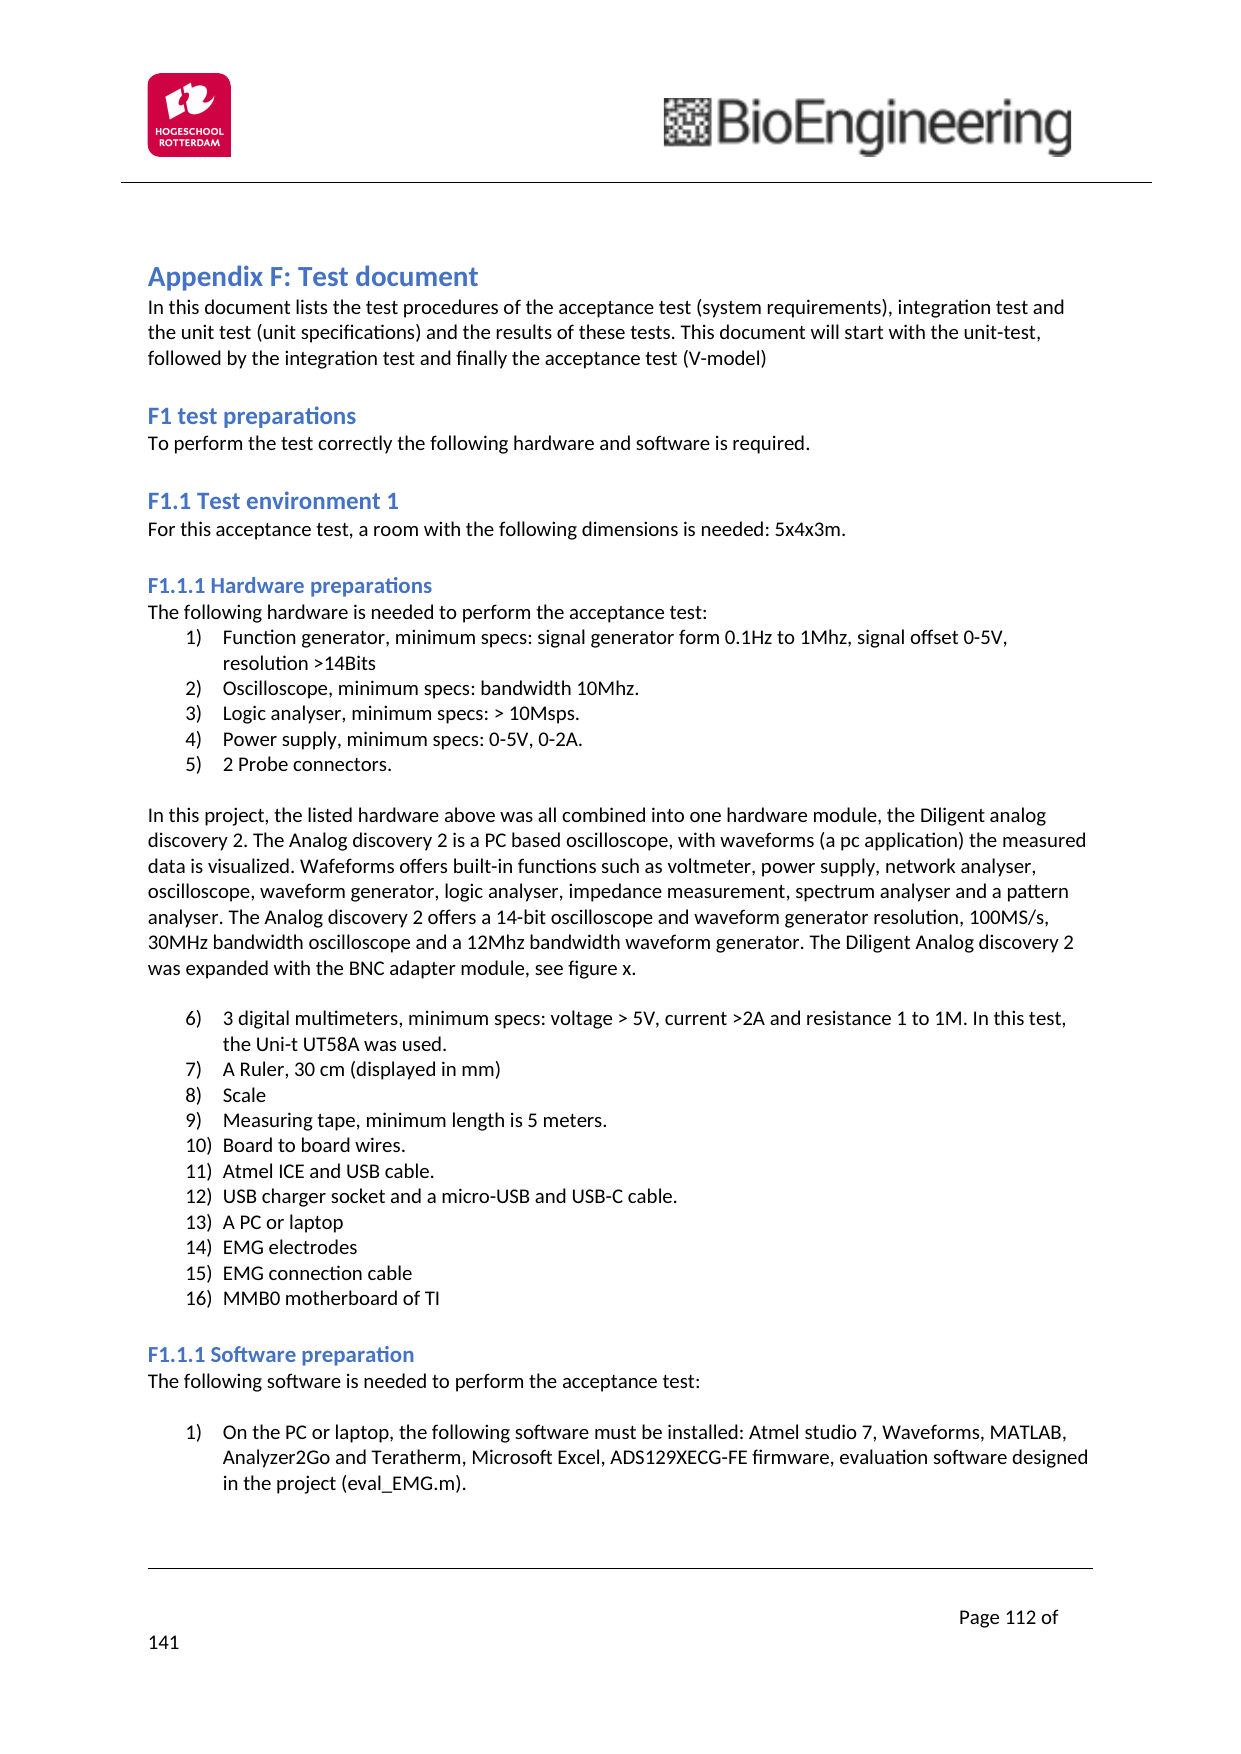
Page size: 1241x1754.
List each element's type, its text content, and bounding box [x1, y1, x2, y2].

text The following hardware is needed to perform the acceptance test: [148, 599, 1093, 624]
list On the PC or laptop, the following software must be installed: Atmel studio 7, Waveforms, MATLAB, Analyzer2Go and Teratherm, Microsoft Excel, ADS129XECG-FE firmware, evaluation software designed in the project (eval_EMG.m). [185, 1419, 1093, 1495]
list MMB0 motherboard of TI [185, 1285, 1093, 1311]
subtitle F1.1 Test environment 1 [148, 485, 1093, 516]
text For this acceptance test, a room with the following dimensions is needed: 5x4x3m. [148, 516, 1093, 541]
text To perform the test correctly the following hardware and software is required. [148, 430, 1093, 456]
text In this project, the listed hardware above was all combined into one hardware module, the Diligent analog discovery 2. The Analog discovery 2 is a PC based oscilloscope, with waveforms (a pc application) the measured data is visualized. Wafeforms offers built-in functions such as voltmeter, power supply, network analyser, oscilloscope, waveform generator, logic analyser, impedance measurement, spectrum analyser and a pattern analyser. The Analog discovery 2 offers a 14-bit oscilloscope and waveform generator resolution, 100MS/s, 30MHz bandwidth oscilloscope and a 12Mhz bandwidth waveform generator. The Diligent Analog discovery 2 was expanded with the BNC adapter module, see figure x. [148, 802, 1093, 980]
list A Ruler, 30 cm (displayed in mm) [185, 1056, 1093, 1082]
text In this document lists the test procedures of the acceptance test (system requirements), integration test and the unit test (unit specifications) and the results of these tests. This document will start with the unit-test, followed by the integration test and finally the acceptance test (V-model) [148, 294, 1093, 370]
subtitle F1.1.1 Hardware preparations [148, 571, 1093, 599]
list USB charger socket and a micro-USB and USB-C cable. [185, 1183, 1093, 1209]
list Oscilloscope, minimum specs: bandwidth 10Mhz. [185, 675, 1093, 701]
list Logic analyser, minimum specs: > 10Msps. [185, 701, 1093, 726]
list Scale [185, 1082, 1093, 1107]
list Function generator, minimum specs: signal generator form 0.1Hz to 1Mhz, signal offset 0-5V, resolution >14Bits [185, 624, 1093, 675]
subtitle F1 test preparations [148, 400, 1093, 430]
subtitle Appendix F: Test document [148, 258, 1093, 294]
text The following software is needed to perform the acceptance test: [148, 1368, 1093, 1393]
list Board to board wires. [185, 1133, 1093, 1158]
subtitle F1.1.1 Software preparation [148, 1340, 1093, 1368]
picture [663, 98, 1072, 157]
list Measuring tape, minimum length is 5 meters. [185, 1107, 1093, 1133]
list Power supply, minimum specs: 0-5V, 0-2A. [185, 726, 1093, 751]
picture [147, 73, 231, 157]
list 2 Probe connectors. [185, 751, 1093, 777]
list 3 digital multimeters, minimum specs: voltage > 5V, current >2A and resistance 1 to 1M. In this test, the Uni-t UT58A was used. [185, 1006, 1093, 1056]
list EMG connection cable [185, 1260, 1093, 1285]
list Atmel ICE and USB cable. [185, 1158, 1093, 1183]
list EMG electrodes [185, 1234, 1093, 1260]
list A PC or laptop [185, 1209, 1093, 1234]
